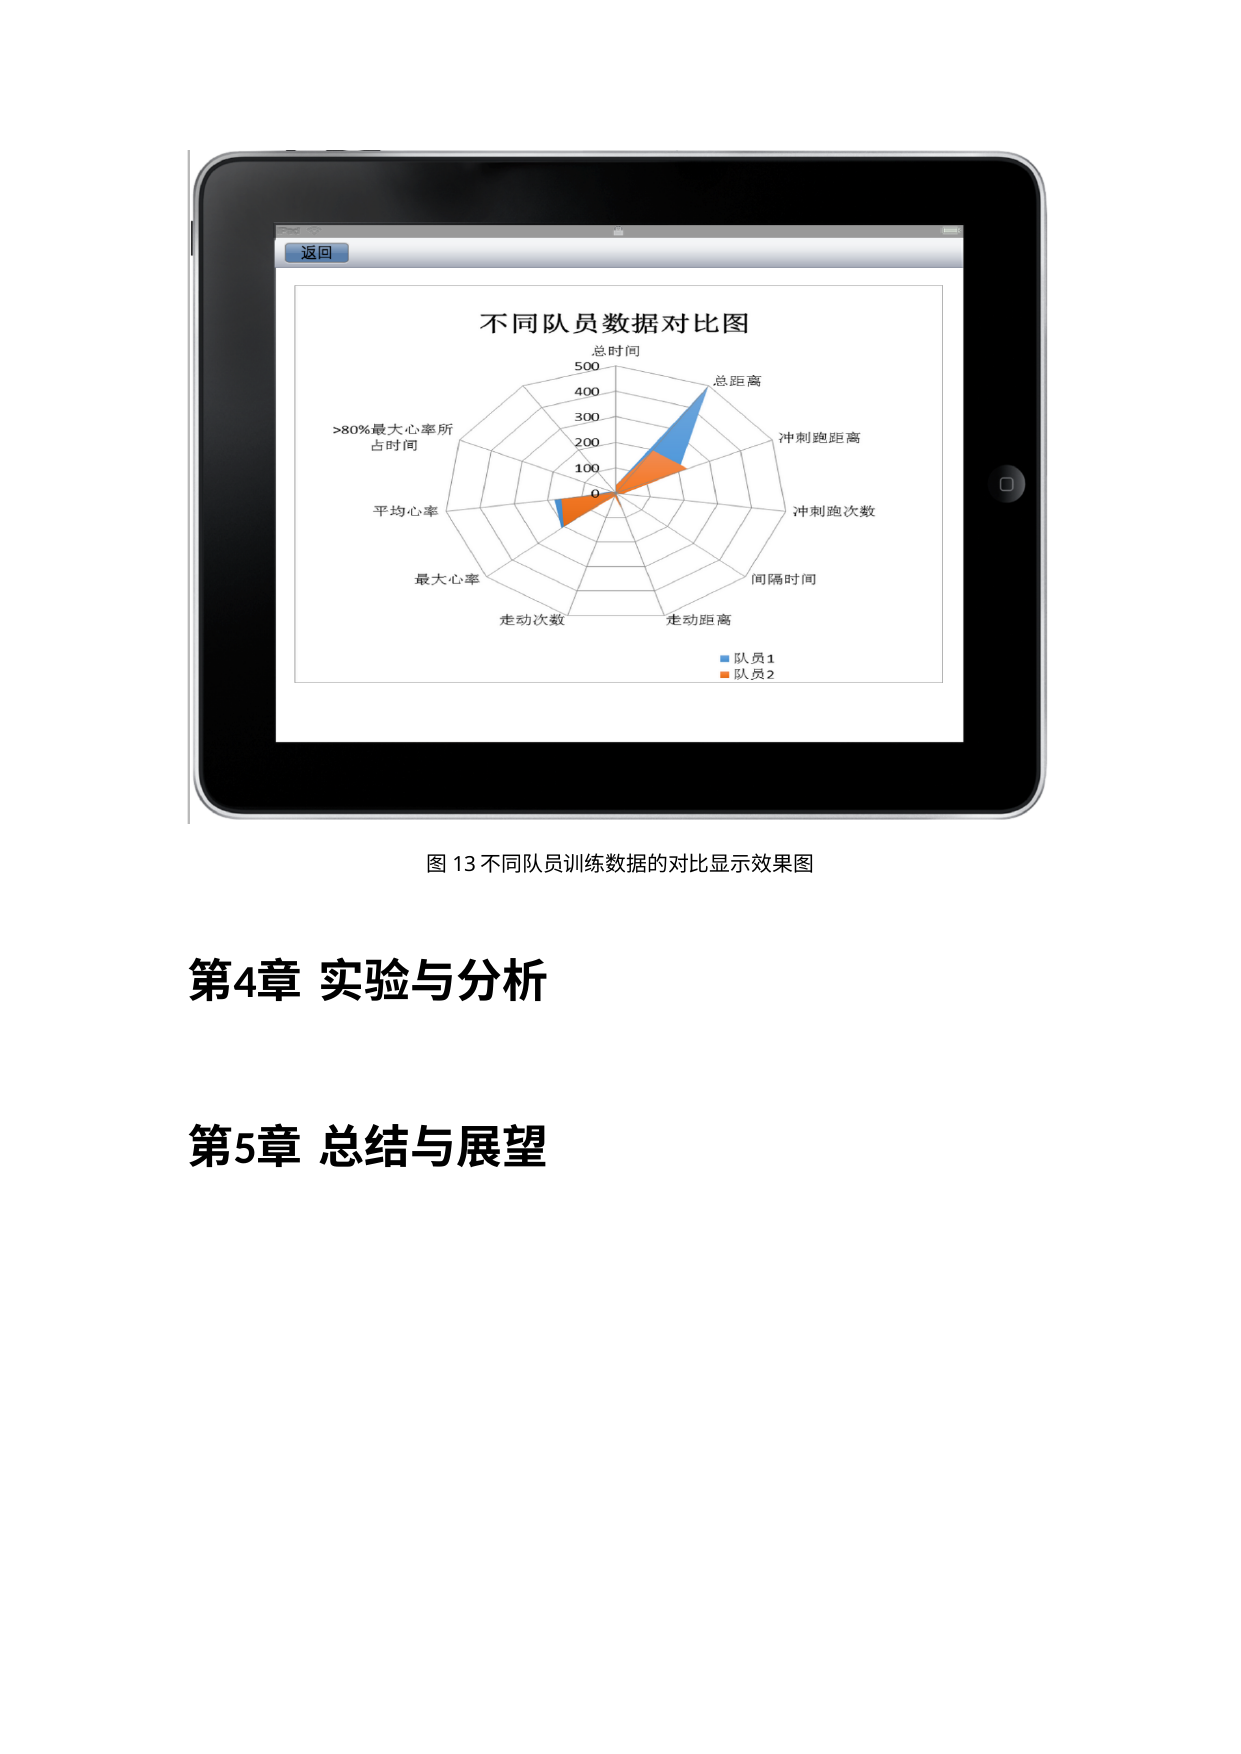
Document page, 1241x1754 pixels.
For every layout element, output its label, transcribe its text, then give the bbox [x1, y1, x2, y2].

subtitle 总结与展望 [187, 1095, 1053, 1192]
subtitle 实验与分析 [187, 929, 1053, 1026]
picture [187, 150, 1053, 824]
text 图 13 不同队员训练数据的对比显示效果图 [187, 846, 1053, 878]
